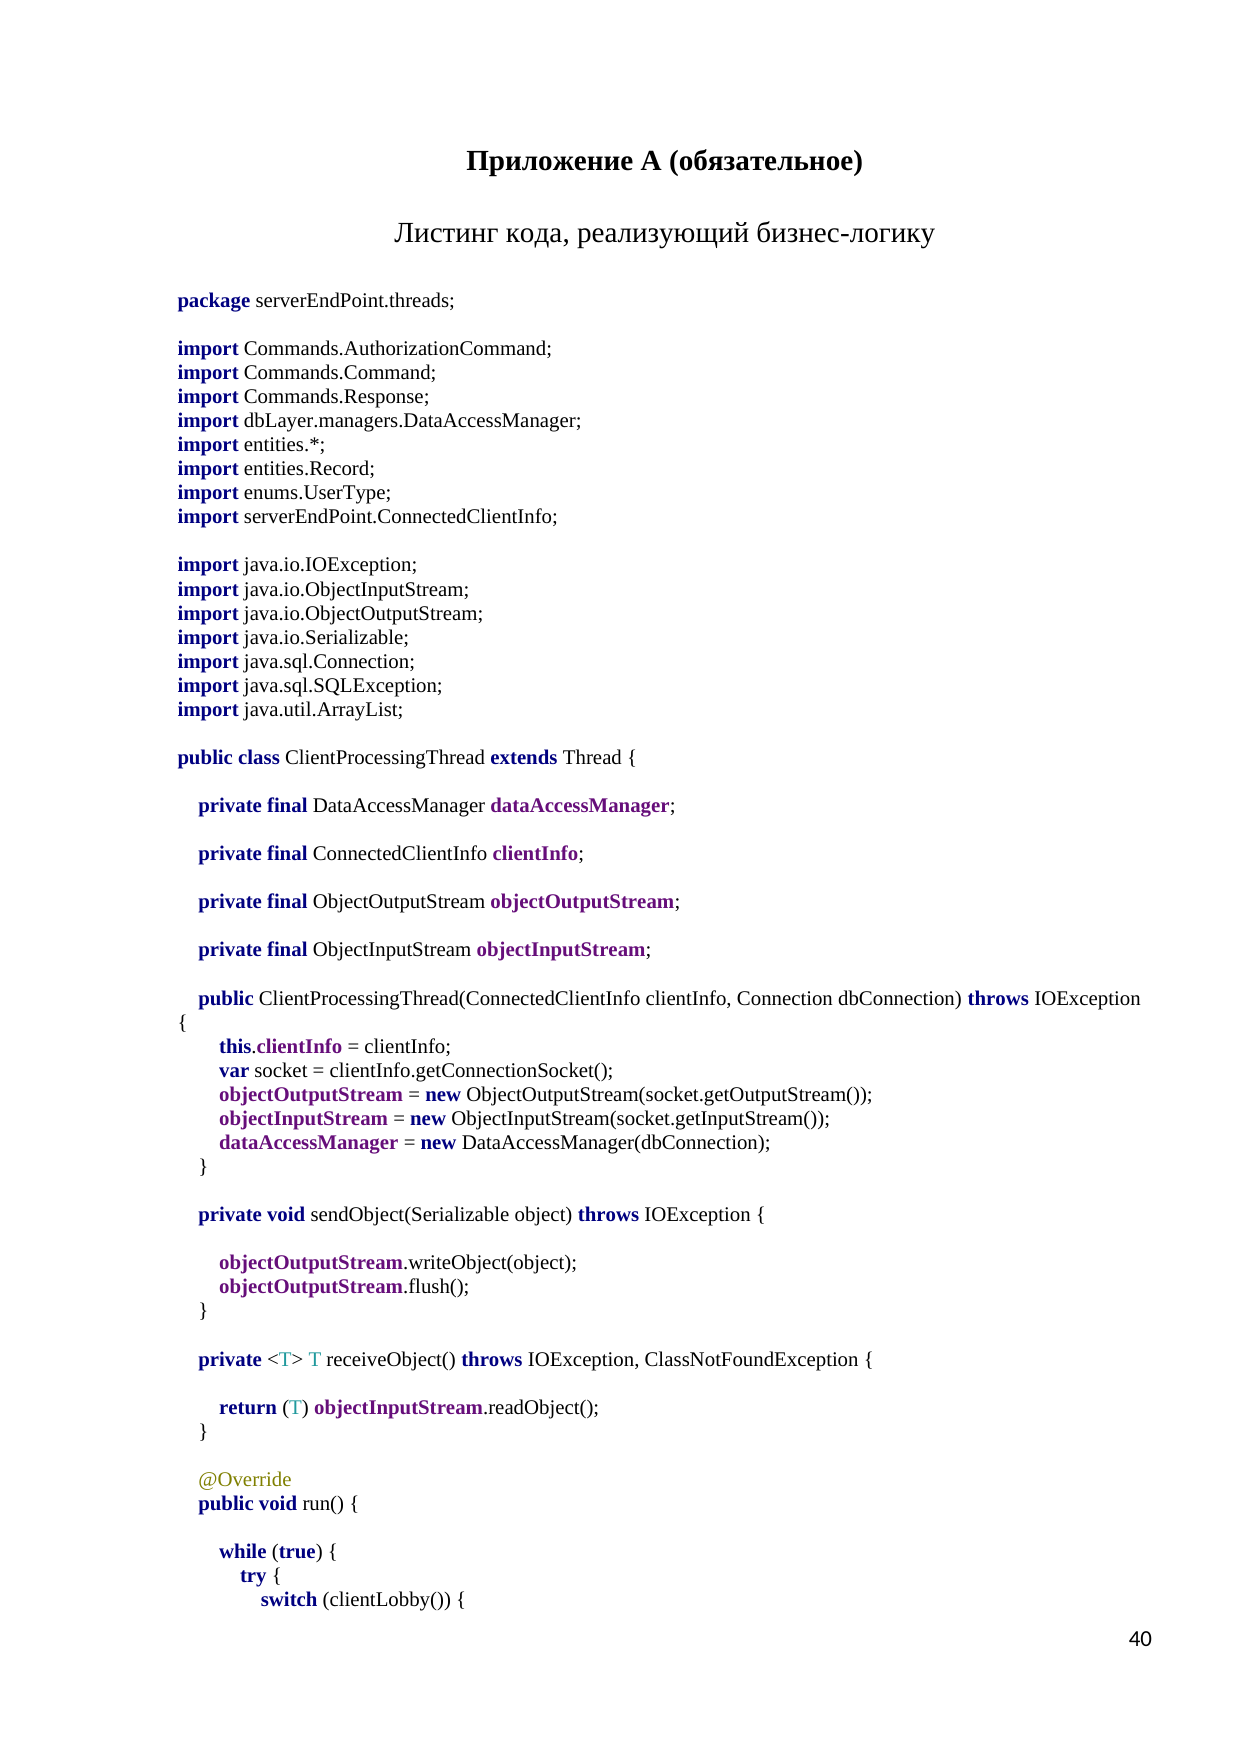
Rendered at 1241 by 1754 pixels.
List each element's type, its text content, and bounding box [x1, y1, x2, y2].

text Листинг кода, реализующий бизнес-логику [177, 215, 1152, 249]
text package serverEndPoint.threads; import Commands.AuthorizationCommand; import Commands.Command; import Commands.Response; import dbLayer.managers.DataAccessManager; import entities.*; import entities.Record; import enums.UserType; import serverEndPoint.ConnectedClientInfo; import java.io.IOException; import java.io.ObjectInputStream; import java.io.ObjectOutputStream; import java.io.Serializable; import java.sql.Connection; import java.sql.SQLException; import java.util.ArrayList; public class ClientProcessingThread extends Thread { private final DataAccessManager dataAccessManager; private final ConnectedClientInfo clientInfo; private final ObjectOutputStream objectOutputStream; private final ObjectInputStream objectInputStream; public ClientProcessingThread(ConnectedClientInfo clientInfo, Connection dbConnection) throws IOException { this.clientInfo = clientInfo; var socket = clientInfo.getConnectionSocket(); objectOutputStream = new ObjectOutputStream(socket.getOutputStream()); objectInputStream = new ObjectInputStream(socket.getInputStream()); dataAccessManager = new DataAccessManager(dbConnection); } private void sendObject(Serializable object) throws IOException { objectOutputStream.writeObject(object); objectOutputStream.flush(); } private <T> T receiveObject() throws IOException, ClassNotFoundException { return (T) objectInputStream.readObject(); } @Override public void run() { while (true) { try { switch (clientLobby()) { [177, 288, 1152, 1611]
subtitle Приложение А (обязательное) [177, 143, 1152, 177]
